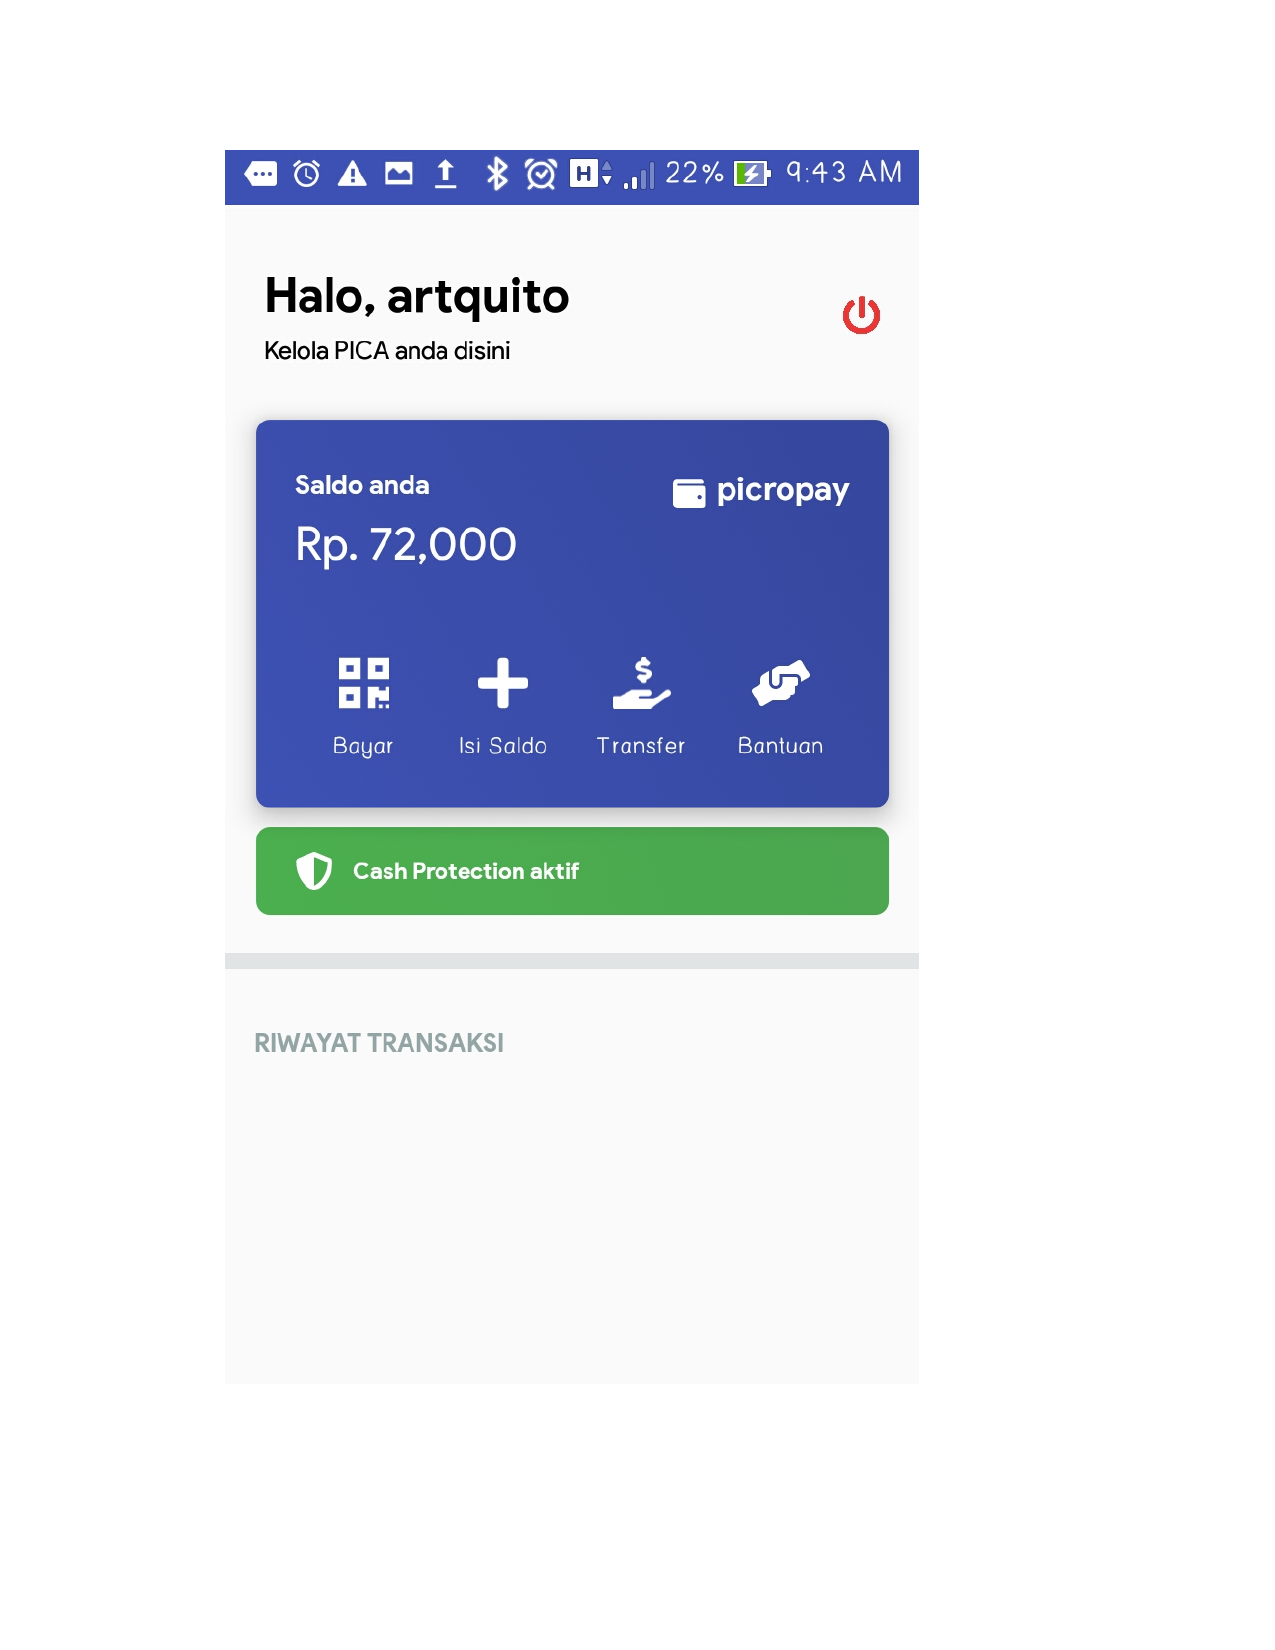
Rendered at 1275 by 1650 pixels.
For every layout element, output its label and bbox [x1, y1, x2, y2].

picture [225, 150, 919, 1384]
